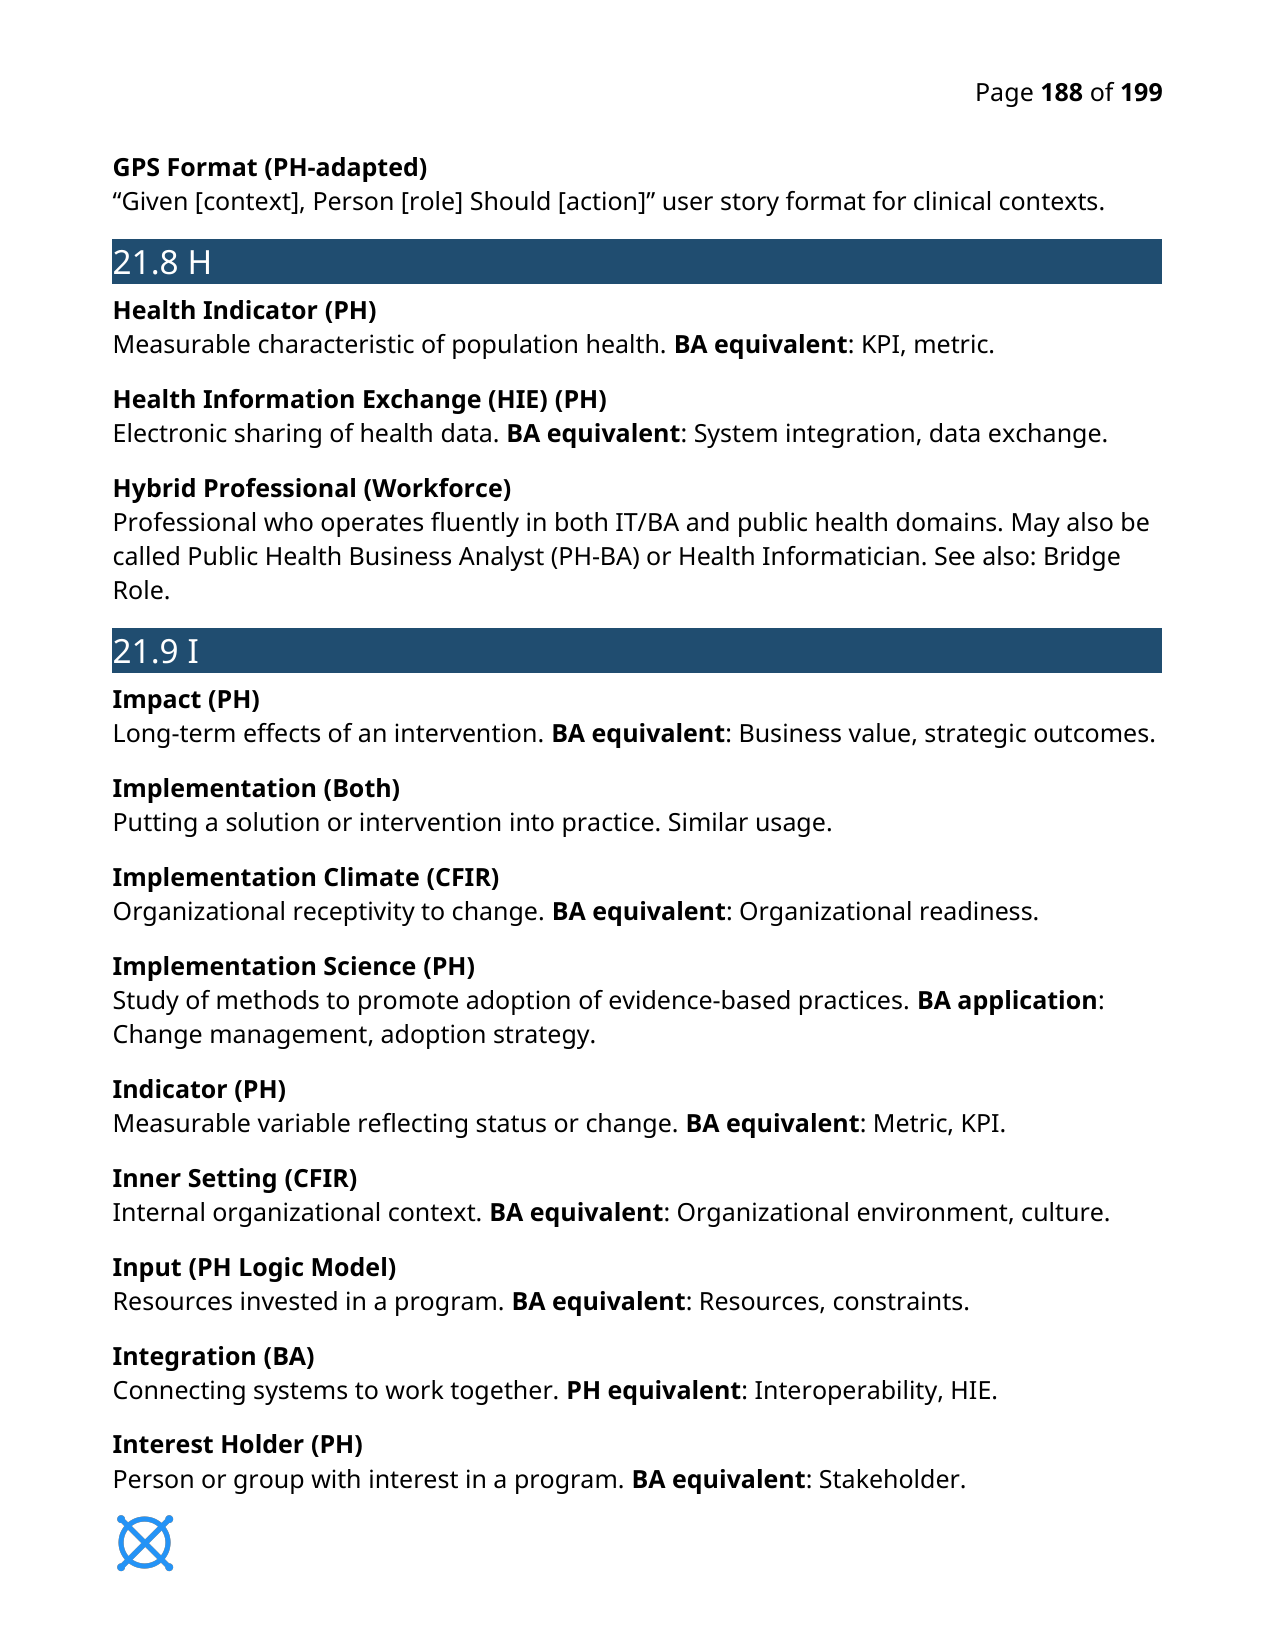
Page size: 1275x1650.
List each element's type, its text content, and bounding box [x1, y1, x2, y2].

text Professional who operates fluently in both IT/BA and public health domains. May also be called Public Health Business Analyst (PH-BA) or Health Informatician. See also: Bridge Role. [112, 505, 1162, 607]
text Putting a solution or intervention into practice. Similar usage. [112, 804, 1162, 838]
text Impact (PH) [112, 681, 1162, 716]
text Electronic sharing of health data. BA equivalent: System integration, data exchange. [112, 416, 1162, 450]
text Interest Holder (PH) [112, 1427, 1162, 1461]
text GPS Format (PH-adapted) [112, 150, 1162, 184]
text Measurable variable reflecting status or change. BA equivalent: Metric, KPI. [112, 1105, 1162, 1139]
text “Given [context], Person [role] Should [action]” user story format for clinical contexts. [112, 184, 1162, 218]
text Implementation Science (PH) [112, 948, 1162, 982]
text Organizational receptivity to change. BA equivalent: Organizational readiness. [112, 893, 1162, 927]
text Person or group with interest in a program. BA equivalent: Stakeholder. [112, 1461, 1162, 1495]
text Integration (BA) [112, 1338, 1162, 1372]
picture [112, 1511, 177, 1575]
text Health Information Exchange (HIE) (PH) [112, 382, 1162, 416]
text Connecting systems to work together. PH equivalent: Interoperability, HIE. [112, 1372, 1162, 1406]
subtitle I [112, 628, 1162, 673]
text Measurable characteristic of population health. BA equivalent: KPI, metric. [112, 327, 1162, 361]
text Input (PH Logic Model) [112, 1249, 1162, 1283]
text Study of methods to promote adoption of evidence-based practices. BA application: Change management, adoption strategy. [112, 982, 1162, 1051]
text Hybrid Professional (Workforce) [112, 471, 1162, 505]
text Indicator (PH) [112, 1071, 1162, 1105]
text Inner Setting (CFIR) [112, 1160, 1162, 1194]
text Long-term effects of an intervention. BA equivalent: Business value, strategic outcomes. [112, 716, 1162, 749]
text Resources invested in a program. BA equivalent: Resources, constraints. [112, 1283, 1162, 1317]
text Implementation (Both) [112, 770, 1162, 804]
text Internal organizational context. BA equivalent: Organizational environment, culture. [112, 1194, 1162, 1228]
text Implementation Climate (CFIR) [112, 859, 1162, 893]
text Health Indicator (PH) [112, 293, 1162, 327]
subtitle H [112, 239, 1162, 284]
